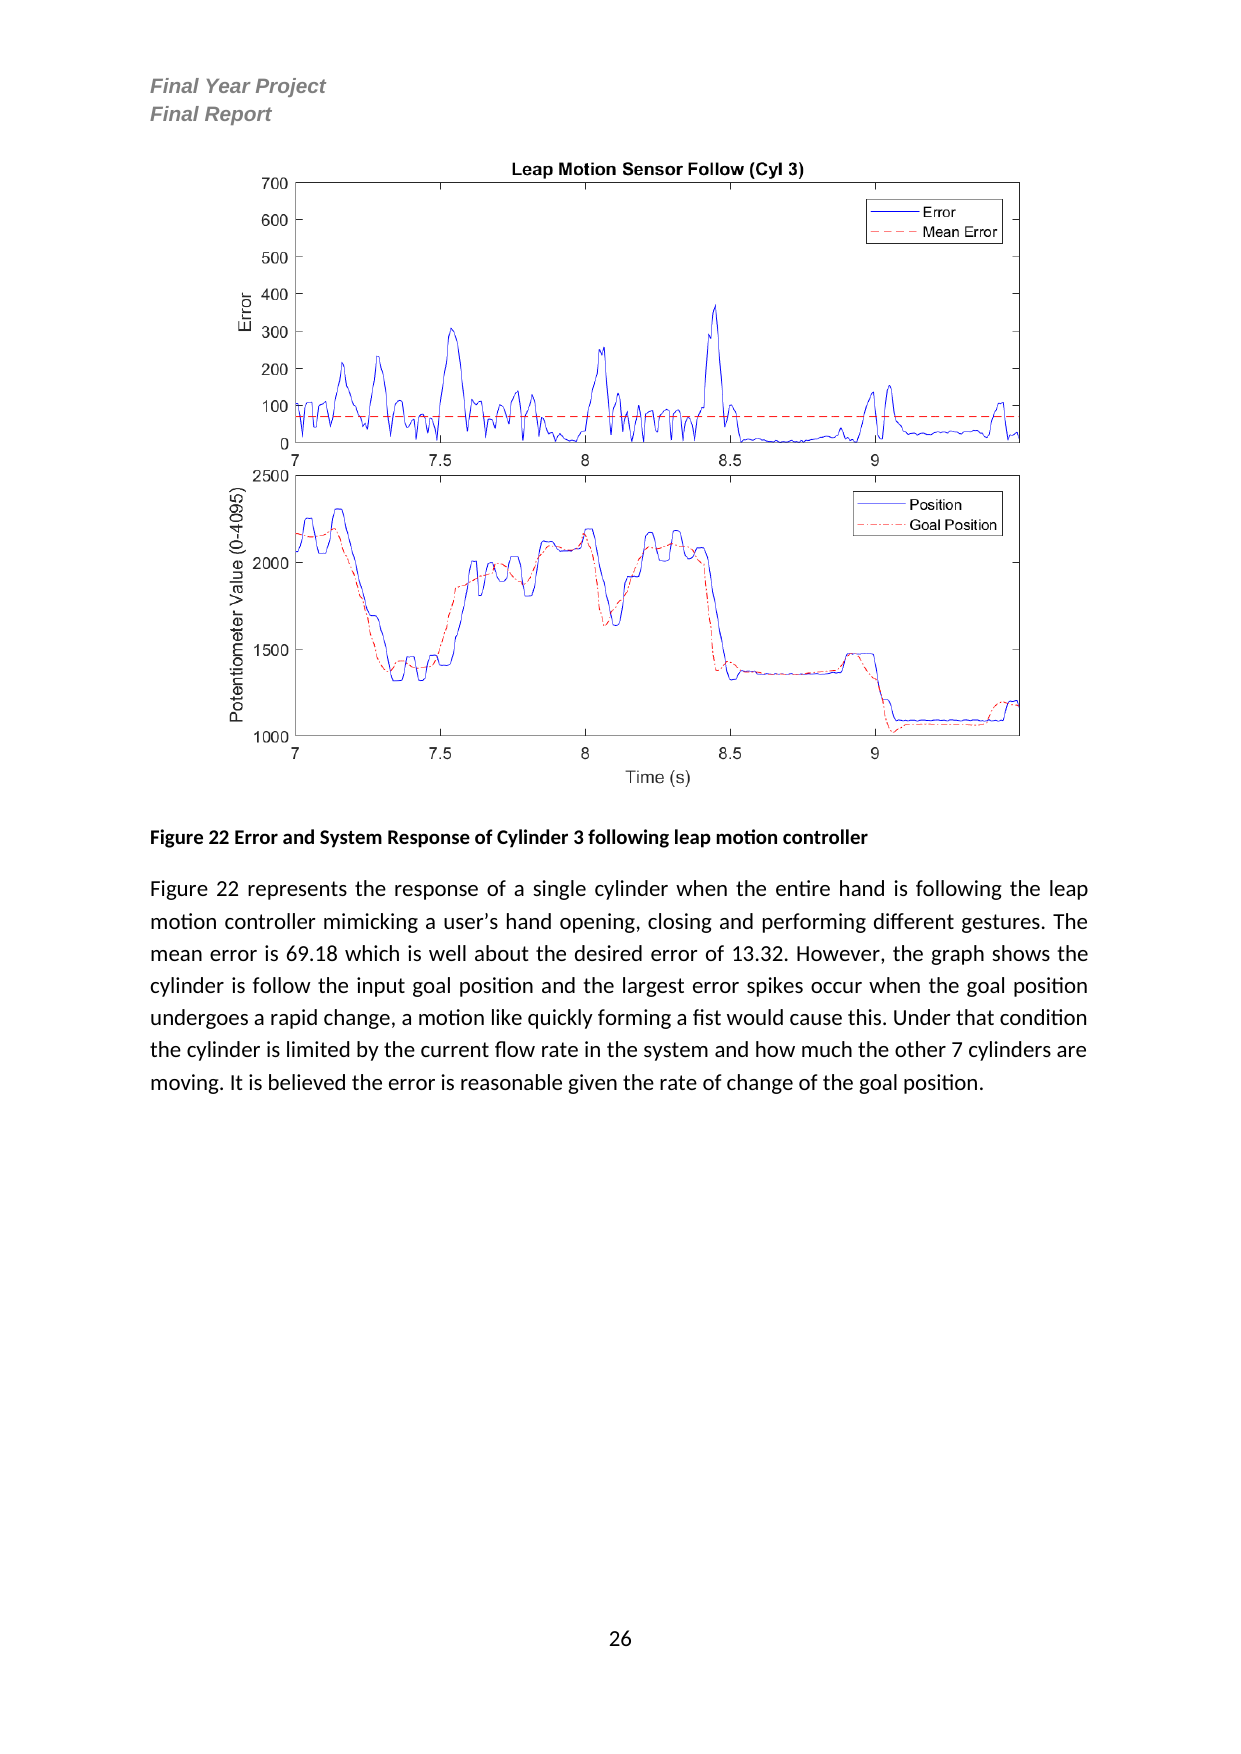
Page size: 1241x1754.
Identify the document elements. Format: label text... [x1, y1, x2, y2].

text Figure 22 represents the response of a single cylinder when the entire hand is following the leap motion controller mimicking a user’s hand opening, closing and performing different gestures. The mean error is 69.18 which is well about the desired error of 13.32. However, the graph shows the cylinder is follow the input goal position and the largest error spikes occur when the goal position undergoes a rapid change, a motion like quickly forming a fist would cause this. Under that condition the cylinder is limited by the current flow rate in the system and how much the other 7 cylinders are moving. It is believed the error is reasonable given the rate of change of the goal position. [150, 874, 1090, 1096]
picture [214, 150, 1026, 800]
text Figure 22 Error and System Response of Cylinder 3 following leap motion controller [150, 824, 1090, 850]
